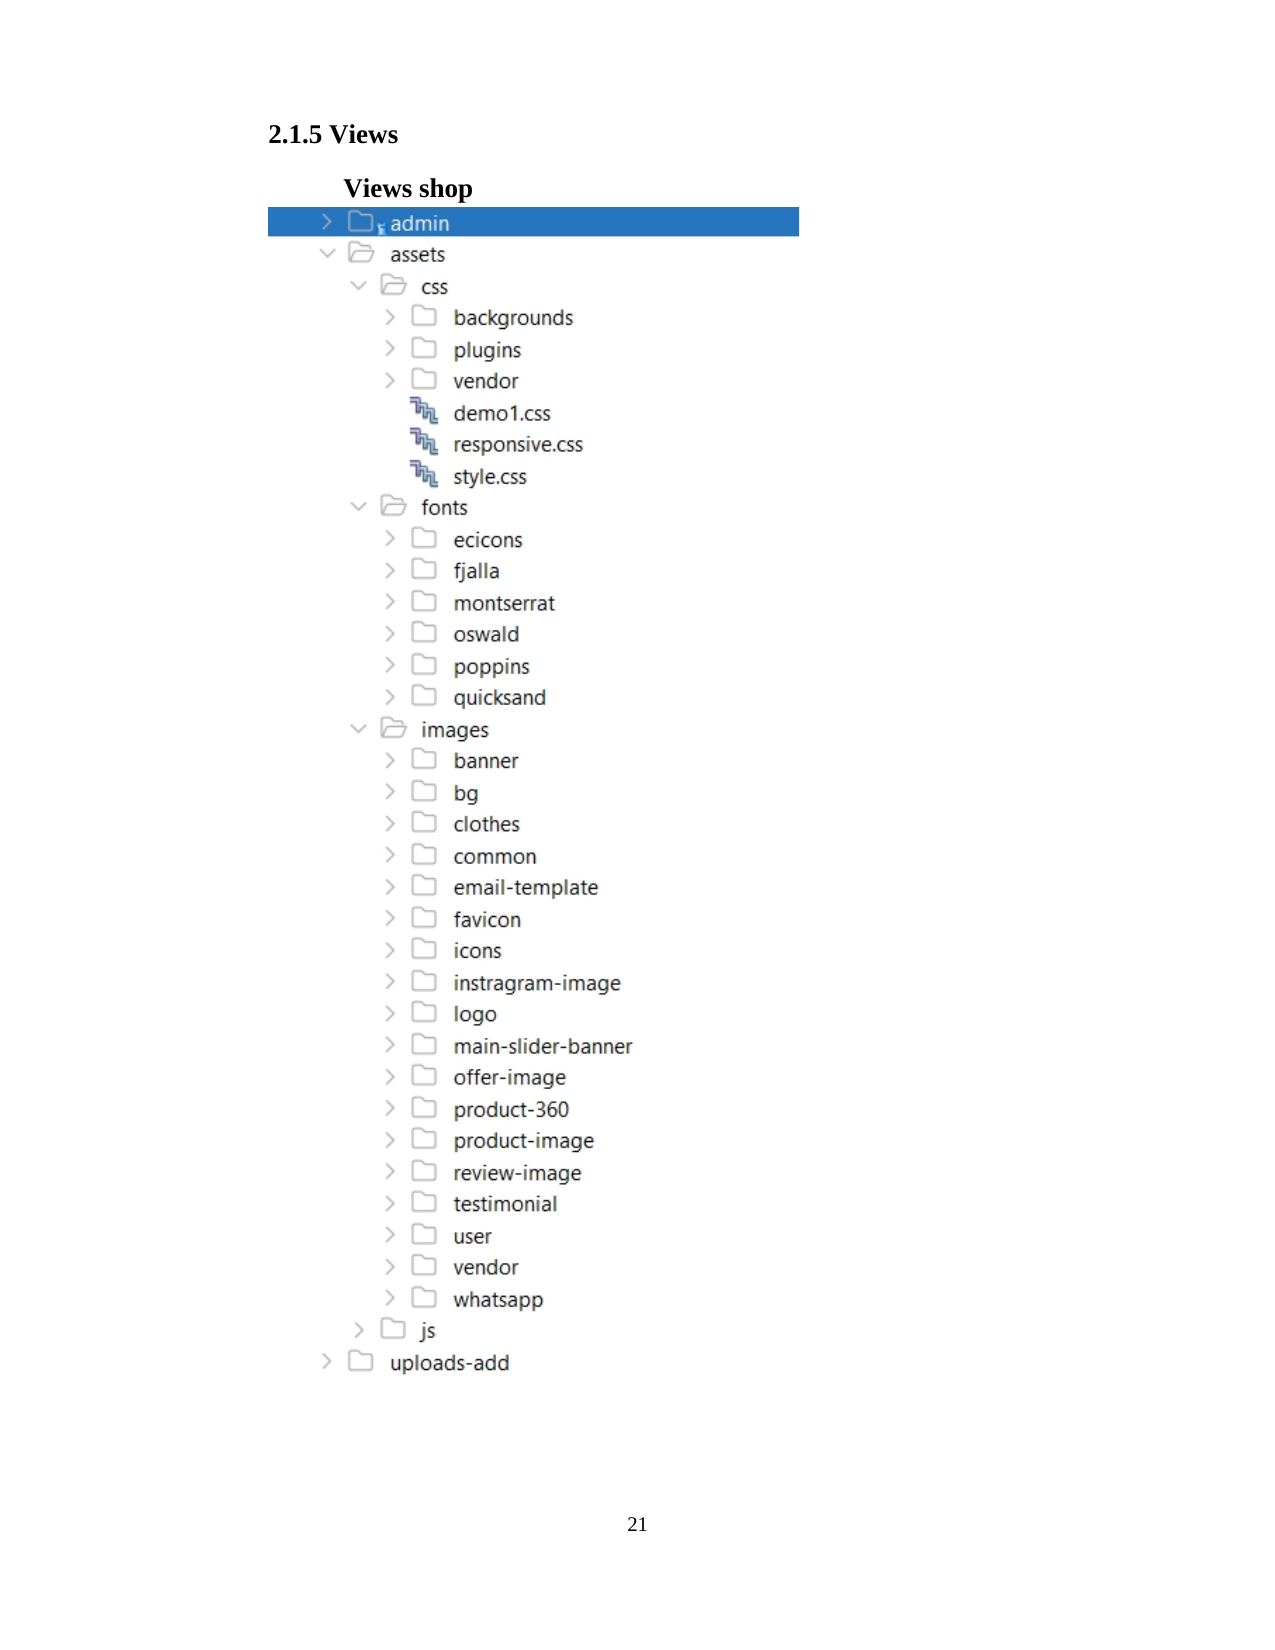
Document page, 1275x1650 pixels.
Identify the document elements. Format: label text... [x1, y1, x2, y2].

subtitle Views shop [193, 172, 1157, 203]
subtitle 2.1.5 Views [193, 118, 1157, 149]
picture [268, 207, 800, 1379]
